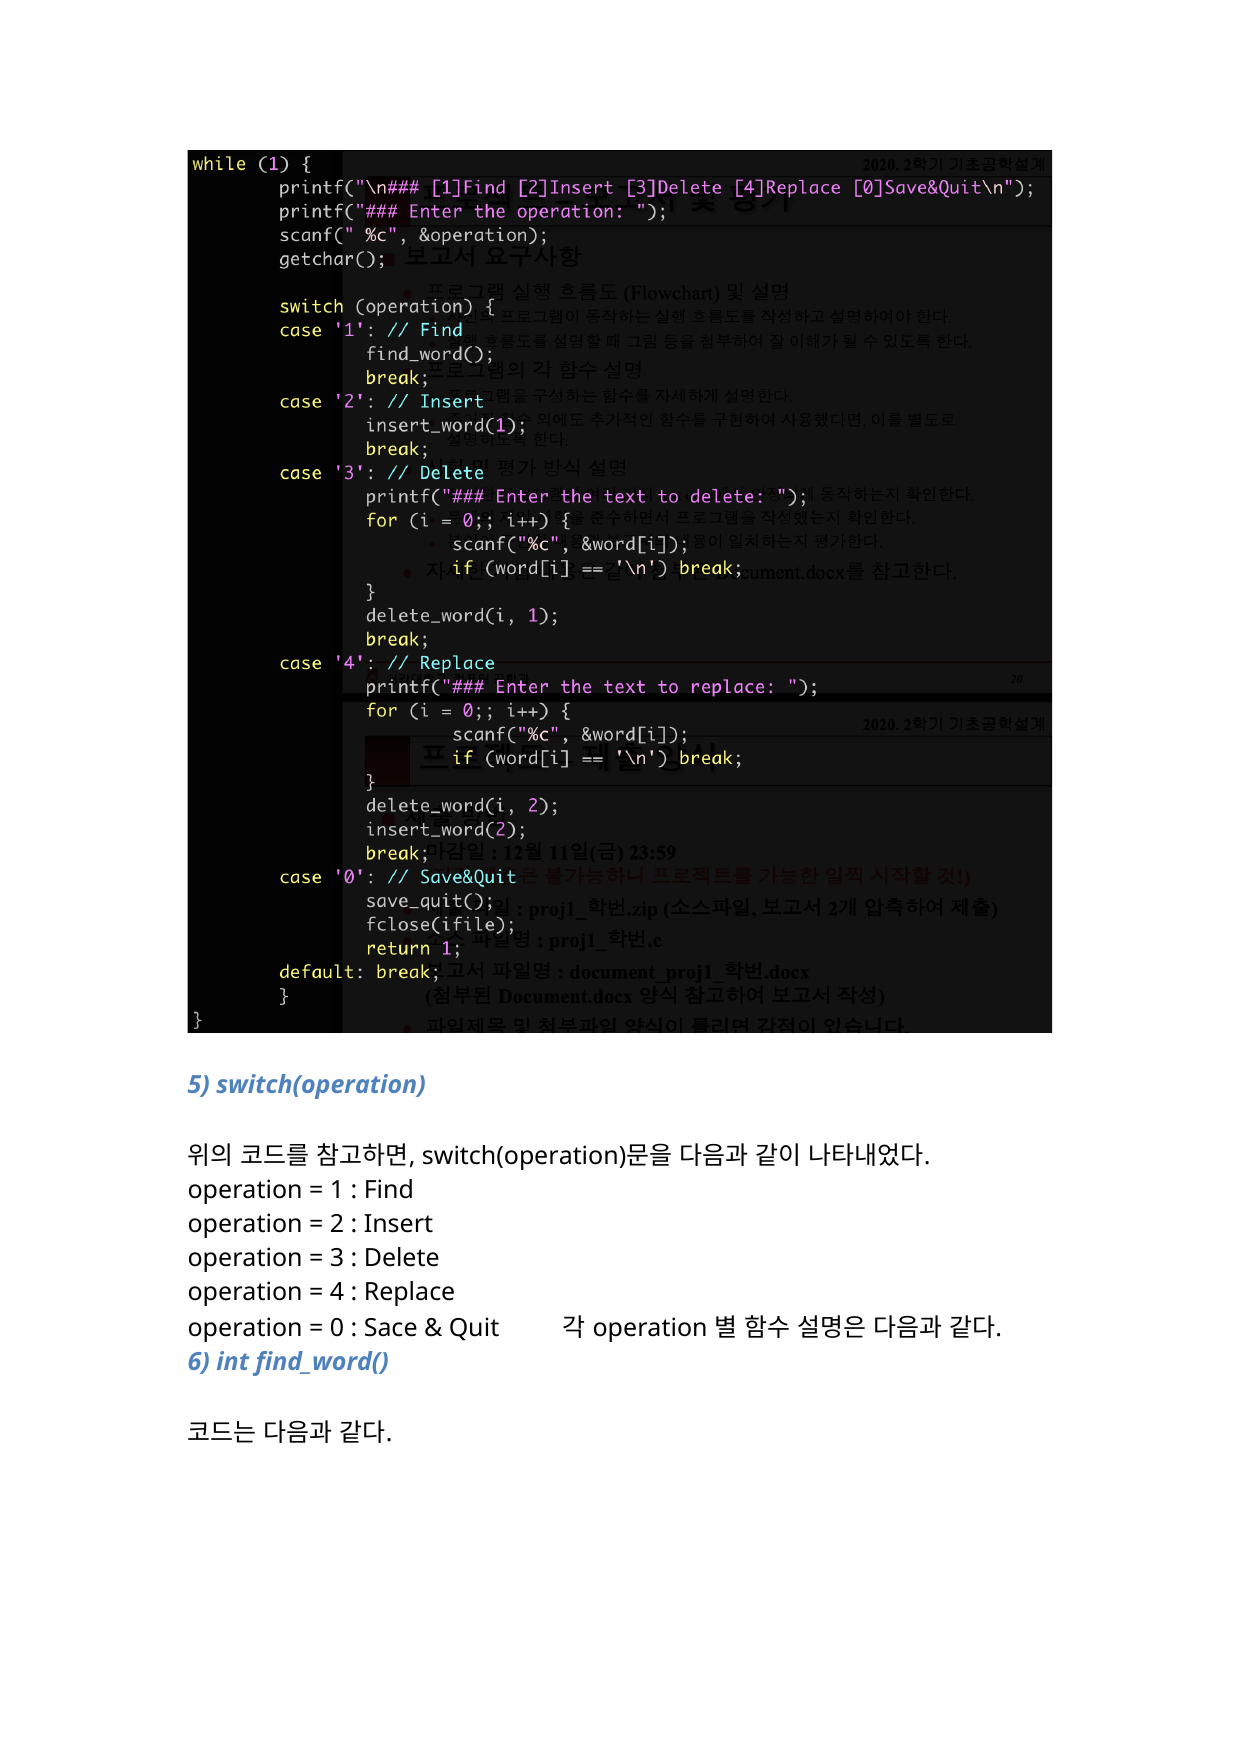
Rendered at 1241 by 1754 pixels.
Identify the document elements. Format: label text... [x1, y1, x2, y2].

text operation = 2 : Insert [187, 1205, 1053, 1239]
text operation = 0 : Sace & Quit 각 operation 별 함수 설명은 다음과 같다. [187, 1308, 1053, 1344]
text 5) switch(operation) [187, 1067, 1053, 1101]
text 코드는 다음과 같다. [187, 1412, 1053, 1448]
text operation = 1 : Find [187, 1171, 1053, 1205]
text 위의 코드를 참고하면, switch(operation)문을 다음과 같이 나타내었다. [187, 1135, 1053, 1171]
picture [187, 150, 1053, 1033]
text operation = 3 : Delete [187, 1239, 1053, 1273]
text operation = 4 : Replace [187, 1273, 1053, 1308]
text 6) int find_word() [187, 1344, 1053, 1378]
